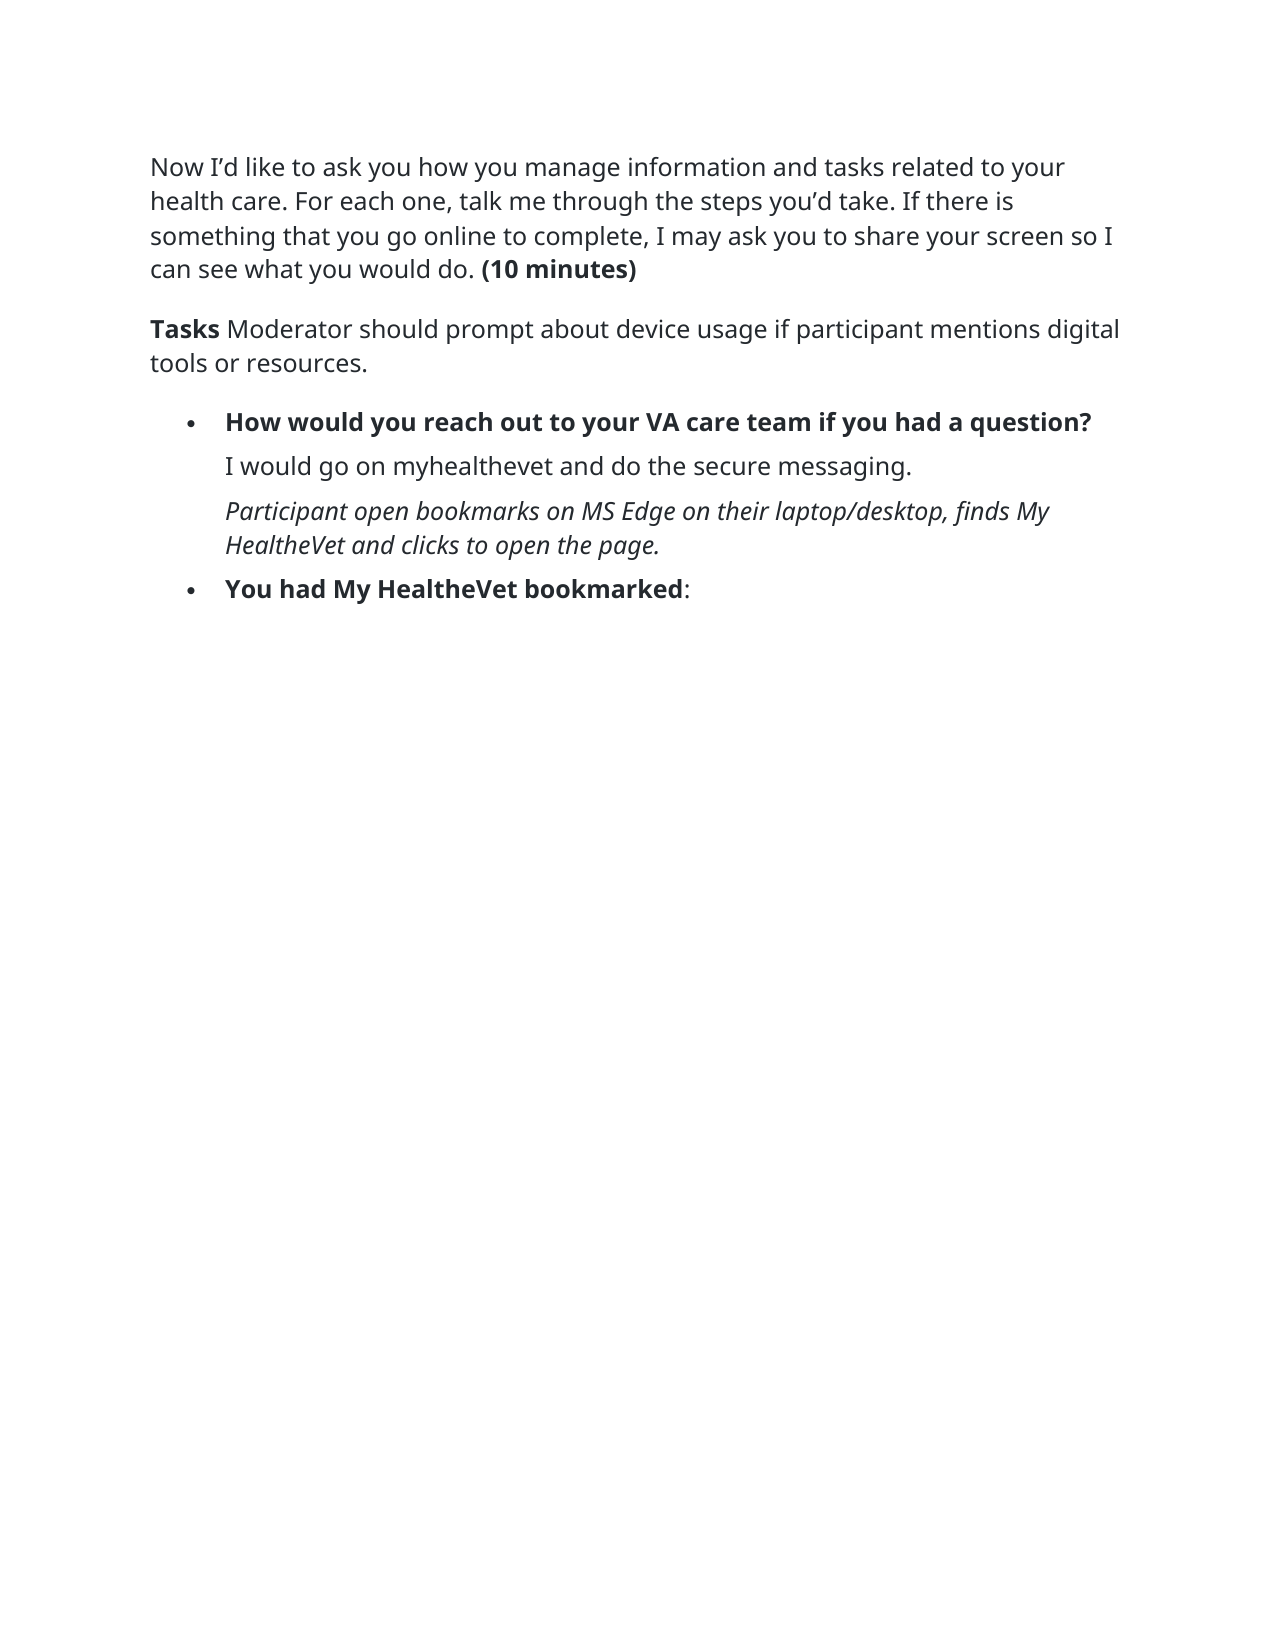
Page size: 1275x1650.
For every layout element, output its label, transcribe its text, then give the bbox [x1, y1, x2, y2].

list How would you reach out to your VA care team if you had a question? [187, 404, 1125, 438]
text I would go on myhealthevet and do the secure messaging. [225, 449, 1125, 483]
text Now I’d like to ask you how you manage information and tasks related to your health care. For each one, talk me through the steps you’d take. If there is something that you go online to complete, I may ask you to share your screen so I can see what you would do. (10 minutes) [150, 150, 1125, 286]
text Participant open bookmarks on MS Edge on their laptop/desktop, finds My HealtheVet and clicks to open the page. [225, 493, 1125, 561]
text Tasks Moderator should prompt about device usage if participant mentions digital tools or resources. [150, 311, 1125, 379]
list You had My HealtheVet bookmarked: [187, 572, 1125, 606]
